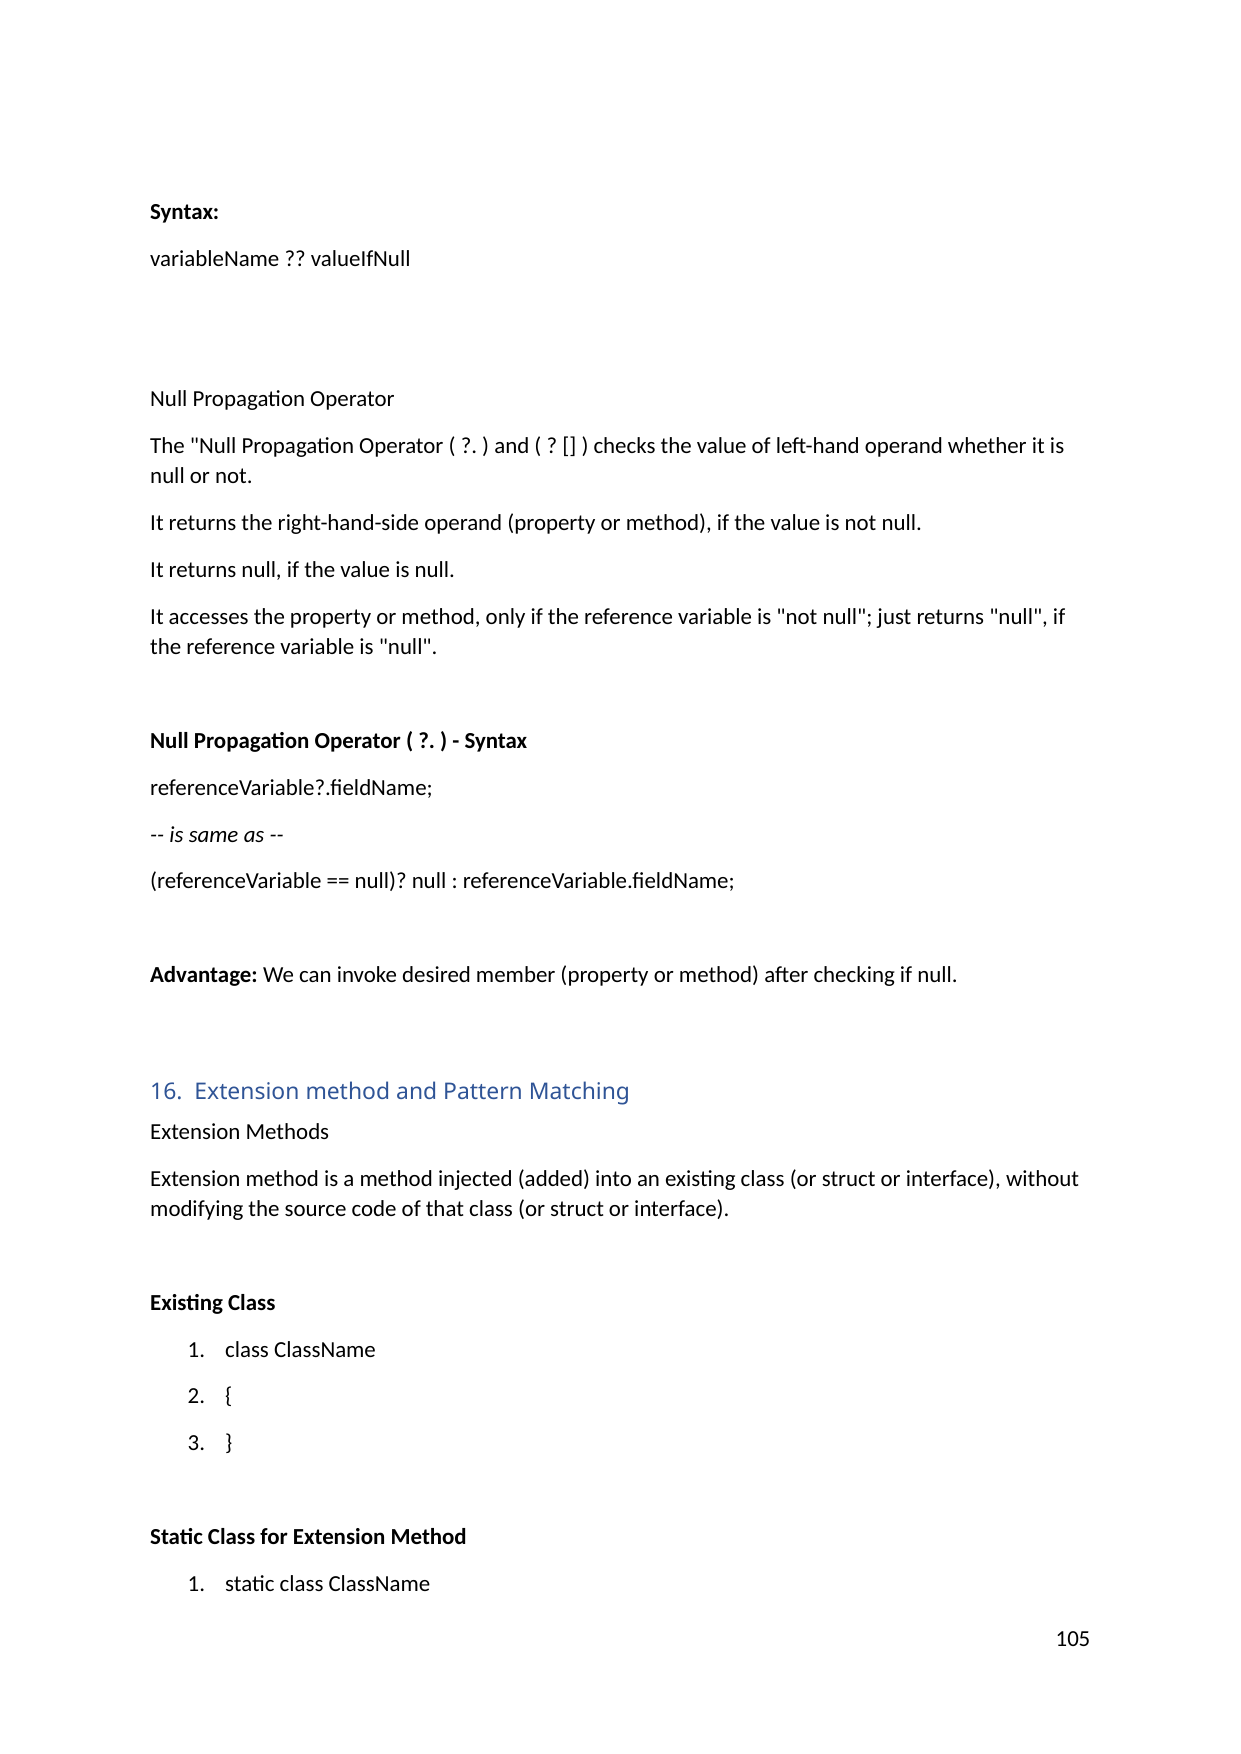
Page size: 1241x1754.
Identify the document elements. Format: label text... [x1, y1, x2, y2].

list class ClassName [187, 1335, 1090, 1363]
text The "Null Propagation Operator ( ?. ) and ( ? [] ) checks the value of left-hand operand whether it is null or not. [150, 431, 1090, 489]
text (referenceVariable == null)? null : referenceVariable.fieldName; [150, 867, 1090, 895]
list { [187, 1382, 1090, 1410]
list static class ClassName [187, 1569, 1090, 1597]
text Null Propagation Operator [150, 384, 1090, 412]
text Syntax: [150, 197, 1090, 225]
text Null Propagation Operator ( ?. ) - Syntax [150, 726, 1090, 754]
text It accesses the property or method, only if the reference variable is "not null"; just returns "null", if the reference variable is "null". [150, 602, 1090, 660]
subtitle 16. Extension method and Pattern Matching [150, 1075, 1090, 1106]
text It returns the right-hand-side operand (property or method), if the value is not null. [150, 508, 1090, 536]
text Existing Class [150, 1288, 1090, 1316]
text Extension Methods [150, 1117, 1090, 1145]
text -- is same as -- [150, 820, 1090, 848]
text Advantage: We can invoke desired member (property or method) after checking if null. [150, 960, 1090, 988]
text Extension method is a method injected (added) into an existing class (or struct or interface), without modifying the source code of that class (or struct or interface). [150, 1164, 1090, 1222]
text variableName ?? valueIfNull [150, 244, 1090, 272]
list } [187, 1428, 1090, 1457]
text Static Class for Extension Method [150, 1522, 1090, 1550]
text It returns null, if the value is null. [150, 555, 1090, 583]
text referenceVariable?.fieldName; [150, 773, 1090, 801]
